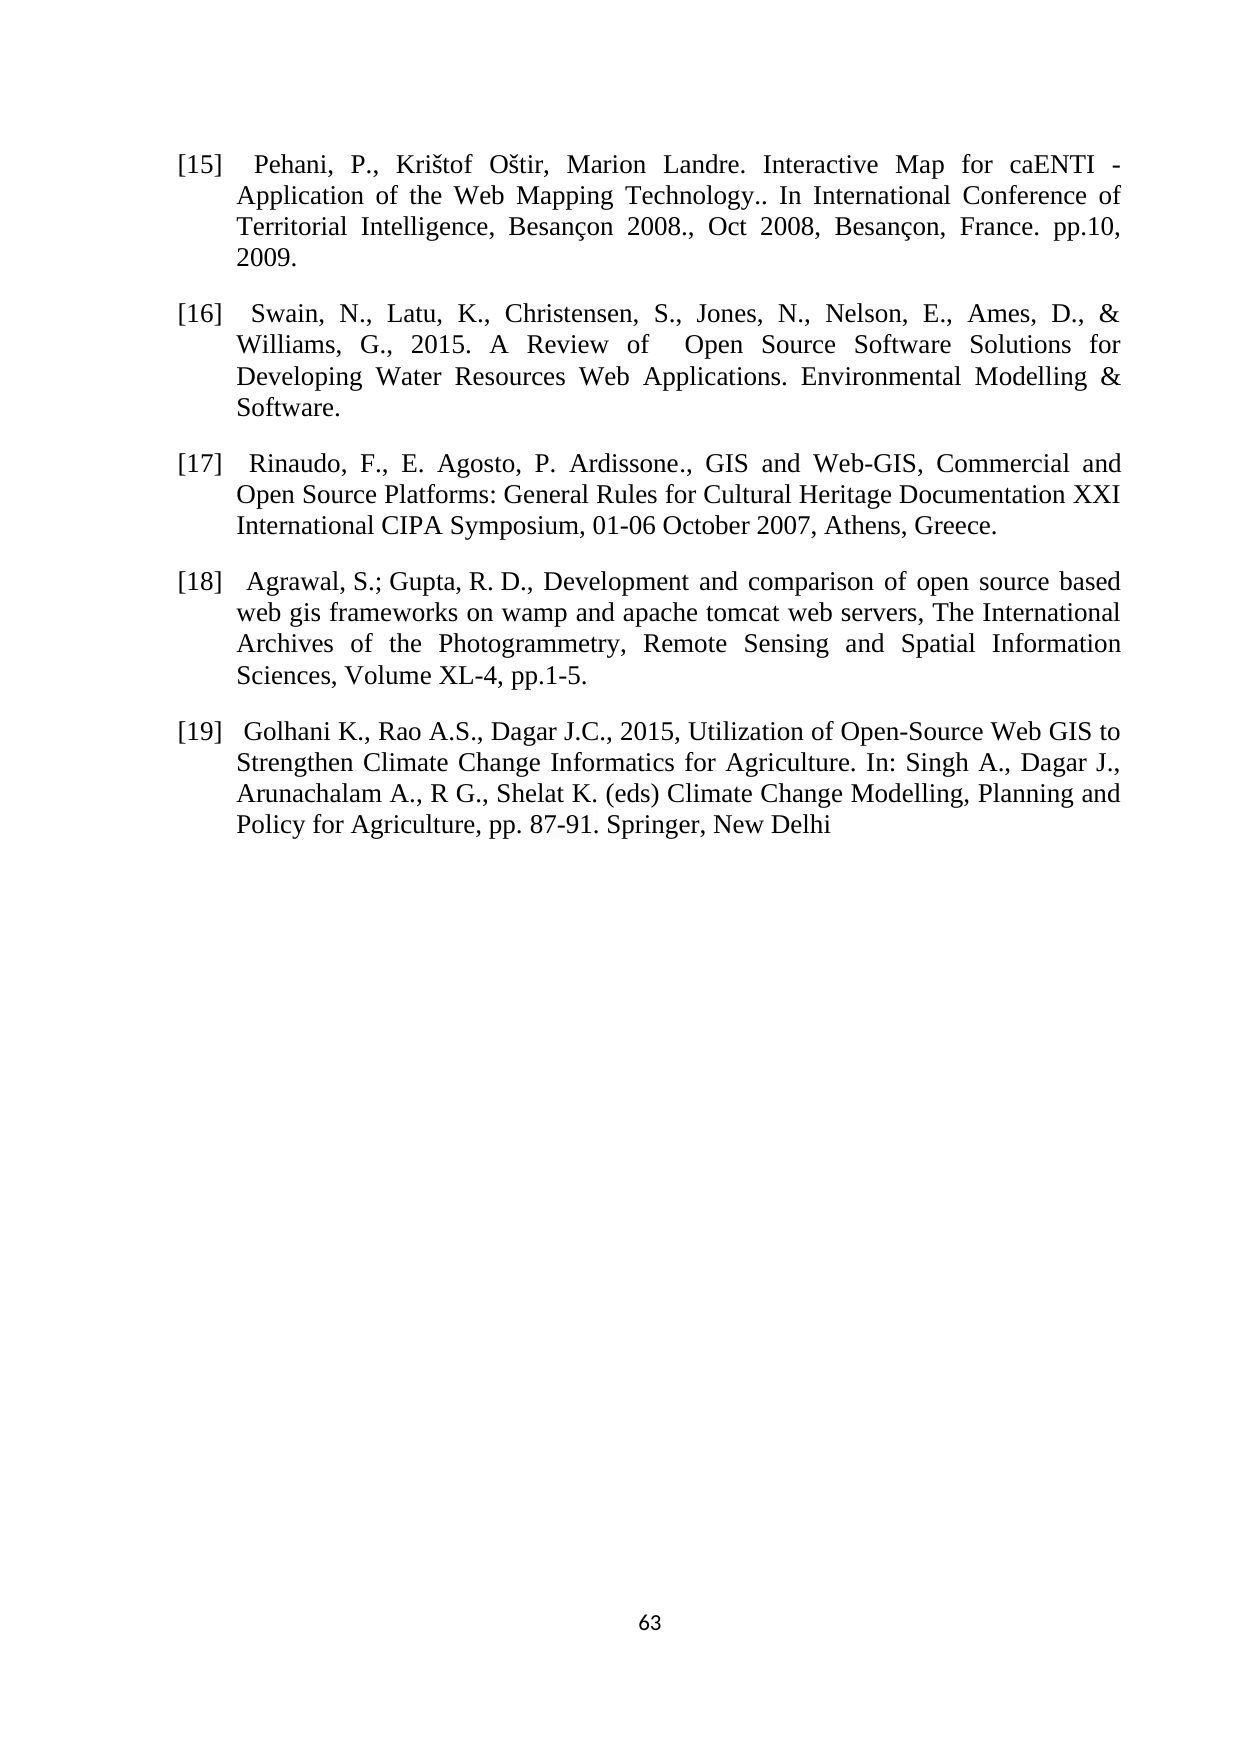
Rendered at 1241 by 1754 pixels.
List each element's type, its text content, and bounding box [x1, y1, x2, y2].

list Pehani, P., Krištof Oštir, Marion Landre. Interactive Map for caENTI - Application of the Web Mapping Technology.. In International Conference of Territorial Intelligence, Besançon 2008., Oct 2008, Besançon, France. pp.10, 2009. [177, 148, 1122, 272]
list Golhani K., Rao A.S., Dagar J.C., 2015, Utilization of Open-Source Web GIS to Strengthen Climate Change Informatics for Agriculture. In: Singh A., Dagar J., Arunachalam A., R G., Shelat K. (eds) Climate Change Modelling, Planning and Policy for Agriculture, pp. 87-91. Springer, New Delhi [177, 715, 1122, 839]
list Swain, N., Latu, K., Christensen, S., Jones, N., Nelson, E., Ames, D., & Williams, G., 2015. A Review of Open Source Software Solutions for Developing Water Resources Web Applications. Environmental Modelling & Software. [177, 297, 1122, 422]
list Agrawal, S.; Gupta, R. D., Development and comparison of open source based web gis frameworks on wamp and apache tomcat web servers, The International Archives of the Photogrammetry, Remote Sensing and Spatial Information Sciences, Volume XL-4, pp.1-5. [177, 565, 1122, 690]
list Rinaudo, F., E. Agosto, P. Ardissone., GIS and Web-GIS, Commercial and Open Source Platforms: General Rules for Cultural Heritage Documentation XXI International CIPA Symposium, 01-06 October 2007, Athens, Greece. [177, 447, 1122, 540]
